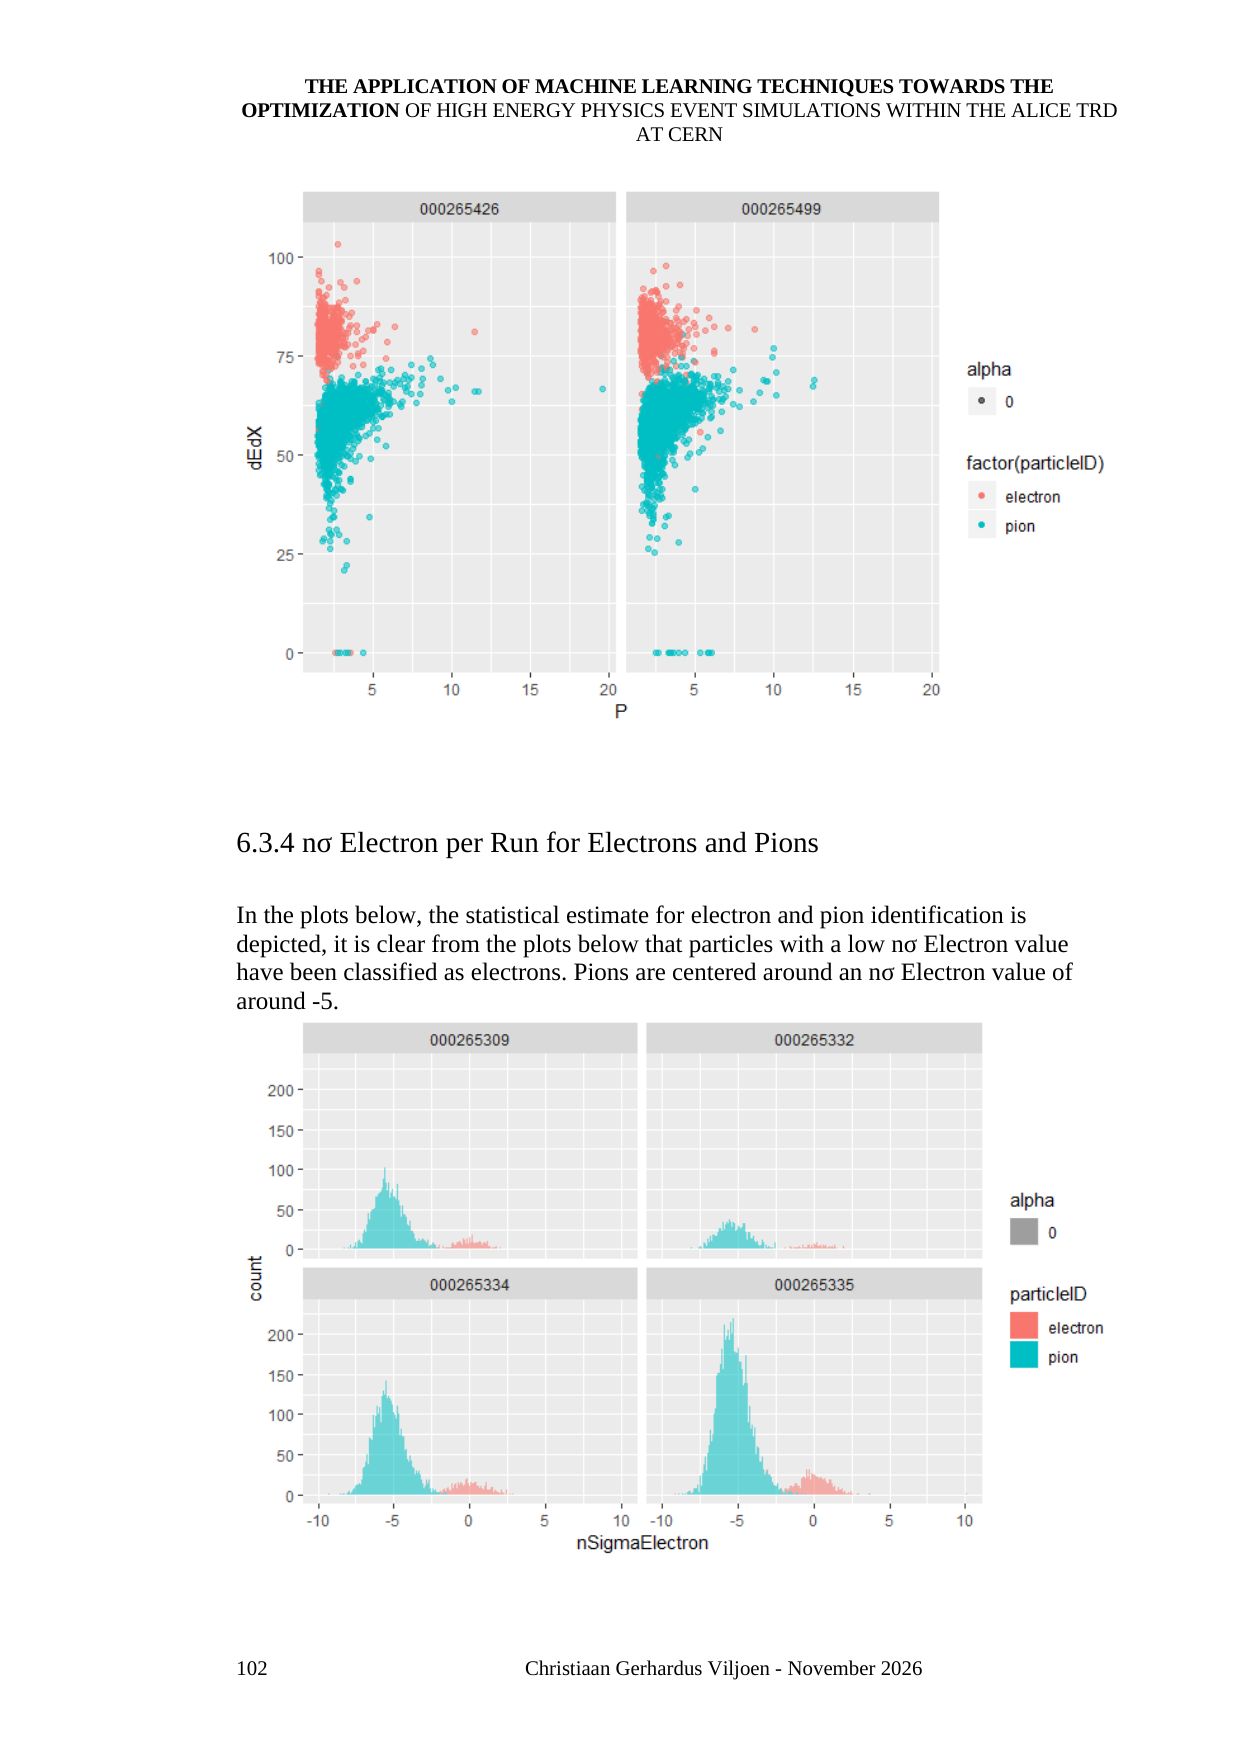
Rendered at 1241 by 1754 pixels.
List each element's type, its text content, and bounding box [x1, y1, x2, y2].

picture [236, 183, 1123, 731]
text In the plots below, the statistical estimate for electron and pion identification is depicted, it is clear from the plots below that particles with a low nσ Electron value have been classified as electrons. Pions are centered around an nσ Electron value of around -5. [236, 900, 1122, 1015]
picture [236, 1015, 1123, 1562]
subtitle nσ Electron per Run for Electrons and Pions [236, 825, 1122, 859]
